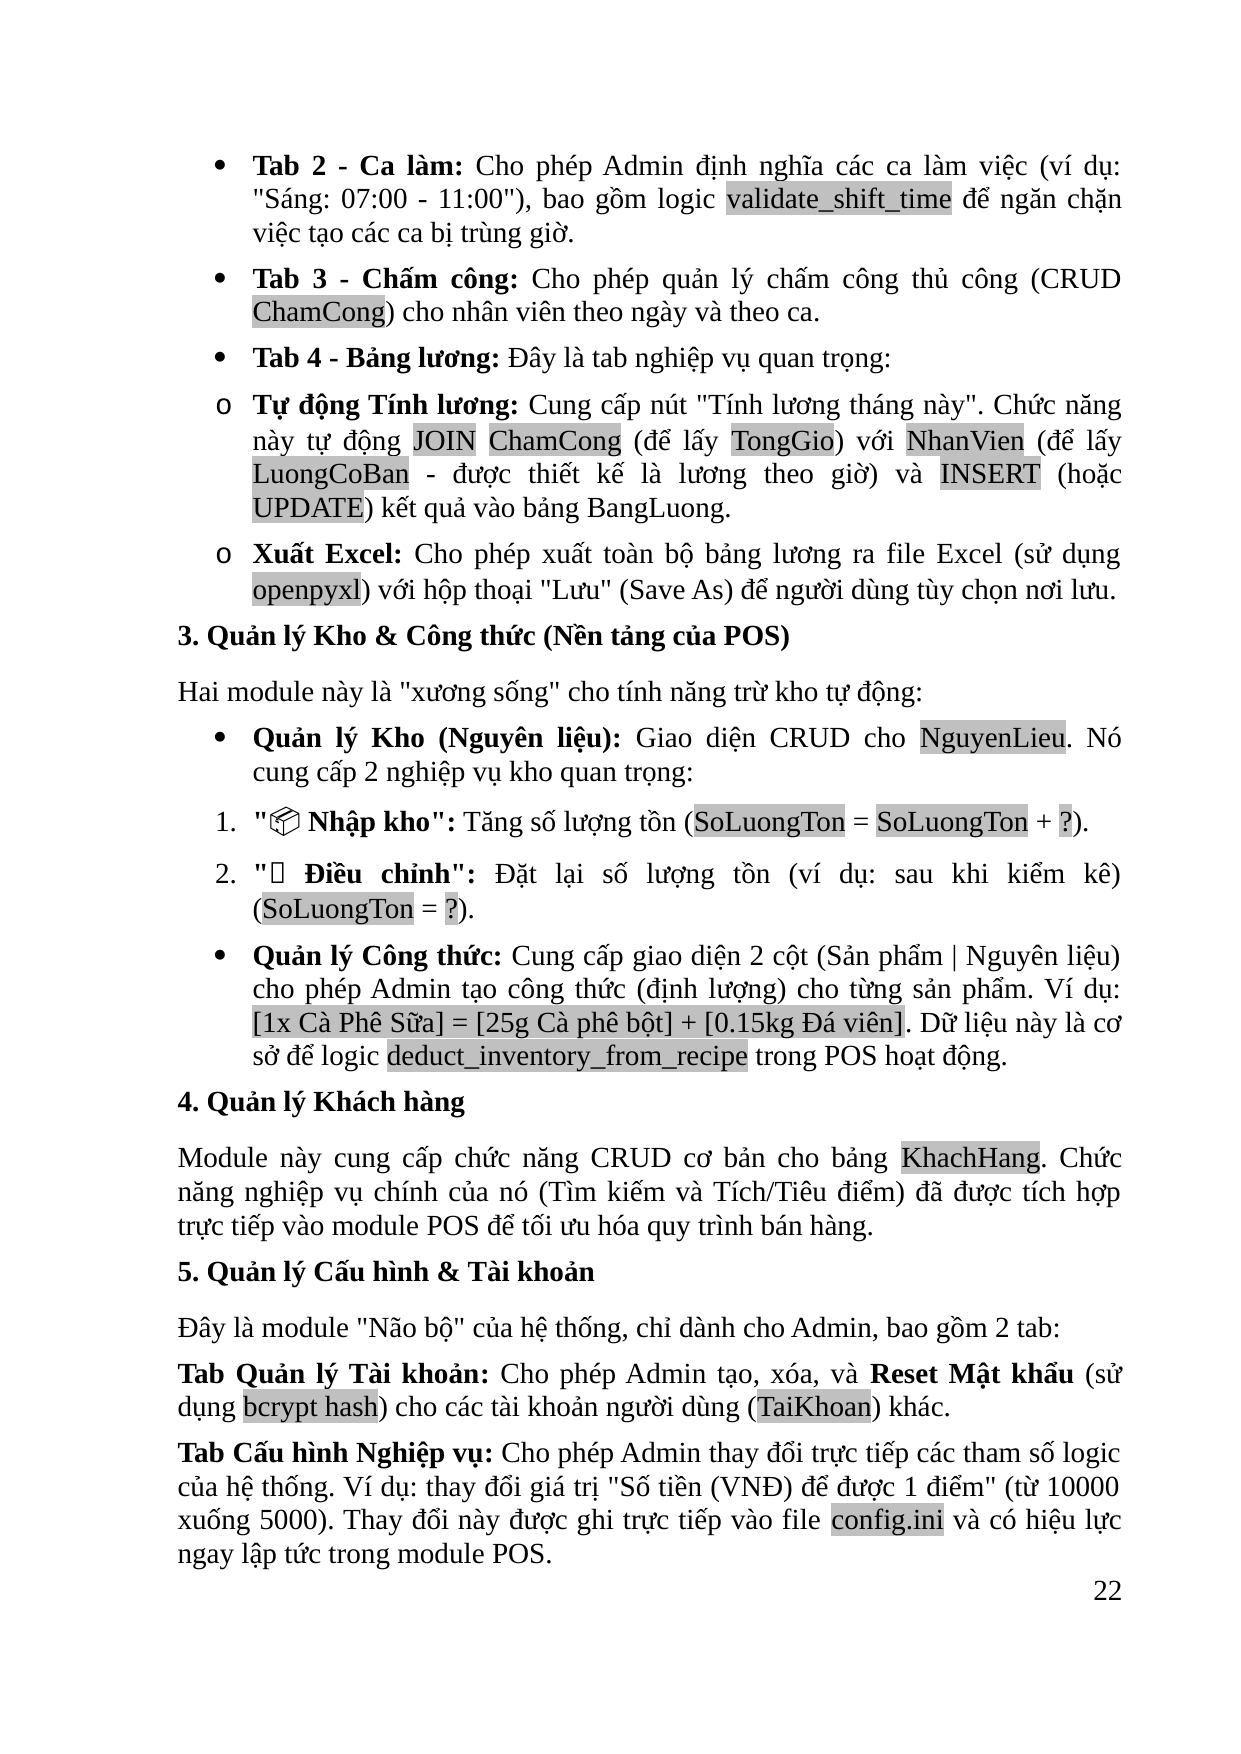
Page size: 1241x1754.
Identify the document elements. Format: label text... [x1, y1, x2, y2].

list Quản lý Kho (Nguyên liệu): Giao diện CRUD cho NguyenLieu. Nó cung cấp 2 nghiệp vụ kho quan trọng: [215, 720, 1122, 787]
text Đây là module "Não bộ" của hệ thống, chỉ dành cho Admin, bao gồm 2 tab: [177, 1310, 1122, 1343]
list Xuất Excel: Cho phép xuất toàn bộ bảng lương ra file Excel (sử dụng openpyxl) với hộp thoại "Lưu" (Save As) để người dùng tùy chọn nơi lưu. [215, 536, 1122, 606]
text Module này cung cấp chức năng CRUD cơ bản cho bảng KhachHang. Chức năng nghiệp vụ chính của nó (Tìm kiếm và Tích/Tiêu điểm) đã được tích hợp trực tiếp vào module POS để tối ưu hóa quy trình bán hàng. [177, 1141, 1122, 1241]
subtitle 4. Quản lý Khách hàng [177, 1084, 1122, 1118]
list "🔧 Điều chỉnh": Đặt lại số lượng tồn (ví dụ: sau khi kiểm kê) (SoLuongTon = ?). [215, 852, 1122, 925]
list "📦 Nhập kho": Tăng số lượng tồn (SoLuongTon = SoLuongTon + ?). [215, 800, 1122, 839]
list Tab 4 - Bảng lương: Đây là tab nghiệp vụ quan trọng: [215, 341, 1122, 374]
text Tab Quản lý Tài khoản: Cho phép Admin tạo, xóa, và Reset Mật khẩu (sử dụng bcrypt hash) cho các tài khoản người dùng (TaiKhoan) khác. [177, 1356, 1122, 1423]
subtitle 5. Quản lý Cấu hình & Tài khoản [177, 1254, 1122, 1287]
list Tab 3 - Chấm công: Cho phép quản lý chấm công thủ công (CRUD ChamCong) cho nhân viên theo ngày và theo ca. [215, 261, 1122, 328]
list Quản lý Công thức: Cung cấp giao diện 2 cột (Sản phẩm | Nguyên liệu) cho phép Admin tạo công thức (định lượng) cho từng sản phẩm. Ví dụ: [1x Cà Phê Sữa] = [25g Cà phê bột] + [0.15kg Đá viên]. Dữ liệu này là cơ sở để logic deduct_inventory_from_recipe trong POS hoạt động. [215, 938, 1122, 1072]
list Tab 2 - Ca làm: Cho phép Admin định nghĩa các ca làm việc (ví dụ: "Sáng: 07:00 - 11:00"), bao gồm logic validate_shift_time để ngăn chặn việc tạo các ca bị trùng giờ. [215, 148, 1122, 248]
text Tab Cấu hình Nghiệp vụ: Cho phép Admin thay đổi trực tiếp các tham số logic của hệ thống. Ví dụ: thay đổi giá trị "Số tiền (VNĐ) để được 1 điểm" (từ 10000 xuống 5000). Thay đổi này được ghi trực tiếp vào file config.ini và có hiệu lực ngay lập tức trong module POS. [177, 1435, 1122, 1569]
text Hai module này là "xương sống" cho tính năng trừ kho tự động: [177, 674, 1122, 708]
subtitle 3. Quản lý Kho & Công thức (Nền tảng của POS) [177, 618, 1122, 652]
list Tự động Tính lương: Cung cấp nút "Tính lương tháng này". Chức năng này tự động JOIN ChamCong (để lấy TongGio) với NhanVien (để lấy LuongCoBan - được thiết kế là lương theo giờ) và INSERT (hoặc UPDATE) kết quả vào bảng BangLuong. [215, 387, 1122, 523]
